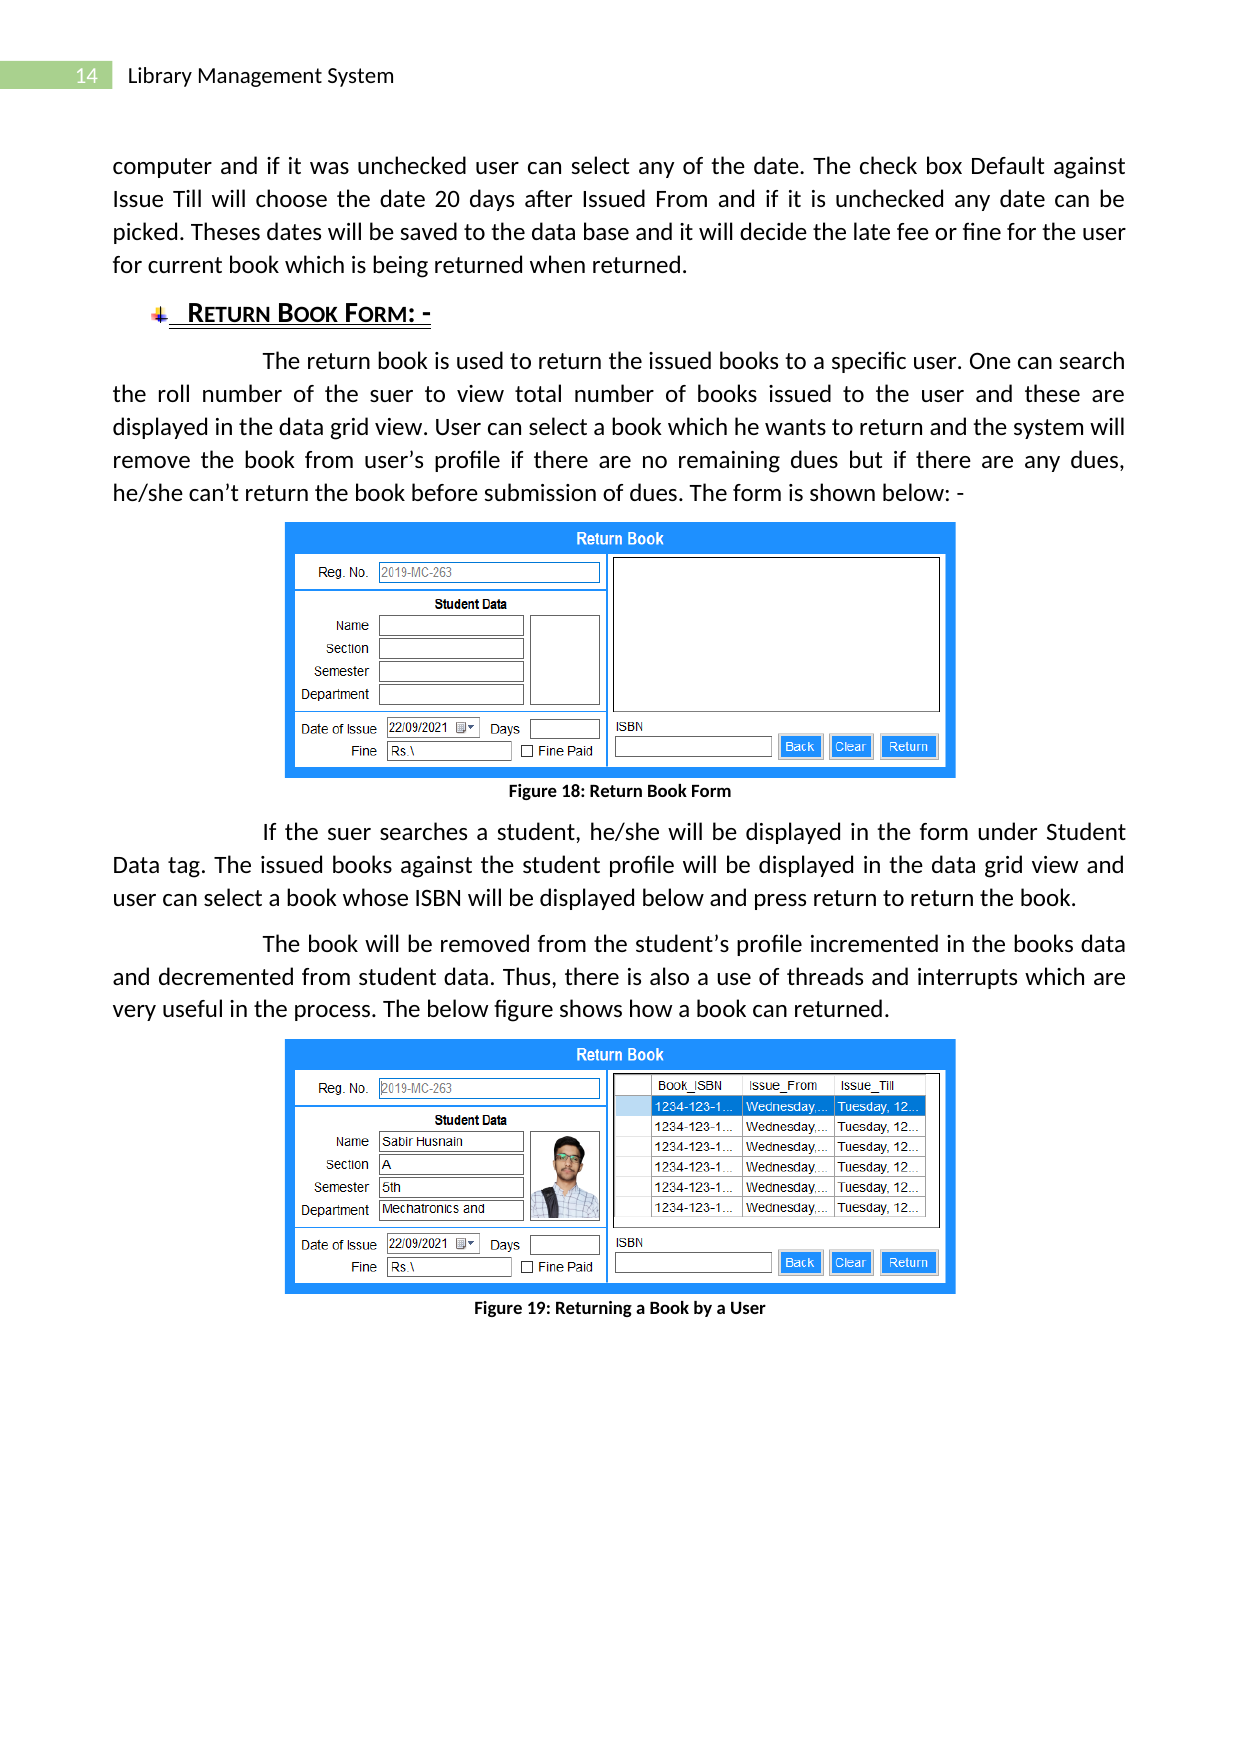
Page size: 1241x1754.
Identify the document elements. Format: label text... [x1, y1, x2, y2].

text If the suer searches a student, he/she will be displayed in the form under Student Data tag. The issued books against the student profile will be displayed in the data grid view and user can select a book whose ISBN will be displayed below and press return to return the book. [112, 817, 1128, 913]
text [112, 150, 1128, 279]
text The return book is used to return the issued books to a specific user. One can search the roll number of the suer to view total number of books issued to the user and these are displayed in the data grid view. User can select a book which he wants to return and the system will remove the book from user’s profile if there are no remaining dues but if there are any dues, he/she can’t return the book before submission of dues. The form is shown below: - [112, 345, 1128, 507]
picture [284, 522, 956, 778]
subtitle Return Book Form: - [150, 294, 1128, 330]
text The book will be removed from the student’s profile incremented in the books data and decremented from student data. Thus, there is also a use of threads and interrupts which are very useful in the process. The below figure shows how a book can returned. [112, 928, 1128, 1024]
text Figure 18: Return Book Form [112, 779, 1128, 802]
text Figure 19: Returning a Book by a User [112, 1296, 1128, 1319]
picture [151, 305, 168, 323]
picture [284, 1039, 956, 1294]
